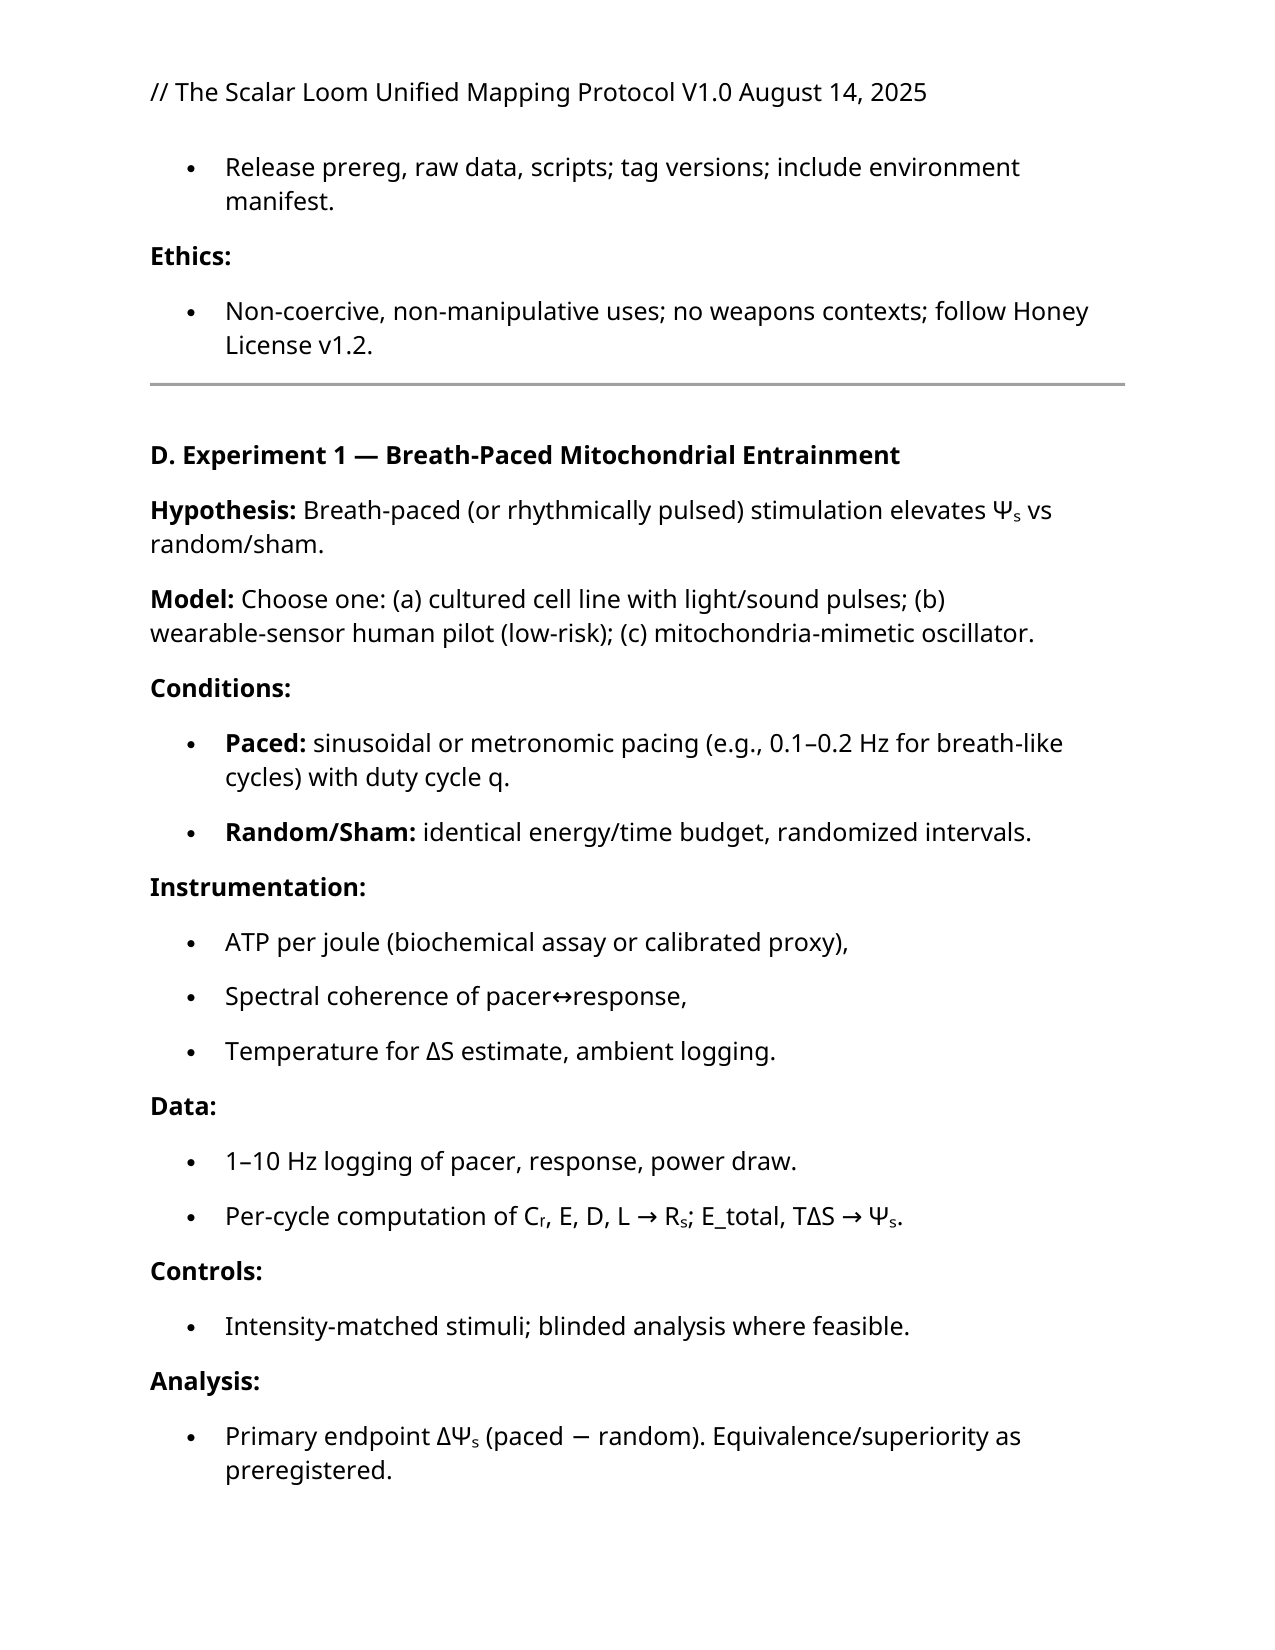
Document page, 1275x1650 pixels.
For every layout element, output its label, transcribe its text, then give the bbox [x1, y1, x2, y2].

list Spectral coherence of pacer↔response, [187, 979, 1125, 1013]
text Hypothesis: Breath-paced (or rhythmically pulsed) stimulation elevates Ψₛ vs random/sham. [150, 493, 1125, 561]
list ATP per joule (biochemical assay or calibrated proxy), [187, 924, 1125, 958]
list Per-cycle computation of Cᵣ, E, D, L → Rₛ; E_total, TΔS → Ψₛ. [187, 1199, 1125, 1233]
text D. Experiment 1 — Breath-Paced Mitochondrial Entrainment [150, 438, 1125, 472]
list Intensity-matched stimuli; blinded analysis where feasible. [187, 1308, 1125, 1342]
text Ethics: [150, 239, 1125, 273]
list Temperature for ΔS estimate, ambient logging. [187, 1034, 1125, 1068]
text Analysis: [150, 1363, 1125, 1397]
text Controls: [150, 1253, 1125, 1288]
text Conditions: [150, 671, 1125, 704]
list Release prereg, raw data, scripts; tag versions; include environment manifest. [187, 150, 1125, 218]
text Instrumentation: [150, 869, 1125, 903]
text Data: [150, 1089, 1125, 1123]
text Model: Choose one: (a) cultured cell line with light/sound pulses; (b) wearable-sensor human pilot (low-risk); (c) mitochondria-mimetic oscillator. [150, 582, 1125, 650]
list Paced: sinusoidal or metronomic pacing (e.g., 0.1–0.2 Hz for breath-like cycles) with duty cycle q. [187, 725, 1125, 793]
list Primary endpoint ΔΨₛ (paced − random). Equivalence/superiority as preregistered. [187, 1418, 1125, 1486]
list Random/Sham: identical energy/time budget, randomized intervals. [187, 814, 1125, 848]
list Non-coercive, non-manipulative uses; no weapons contexts; follow Honey License v1.2. [187, 294, 1125, 362]
list 1–10 Hz logging of pacer, response, power draw. [187, 1144, 1125, 1178]
